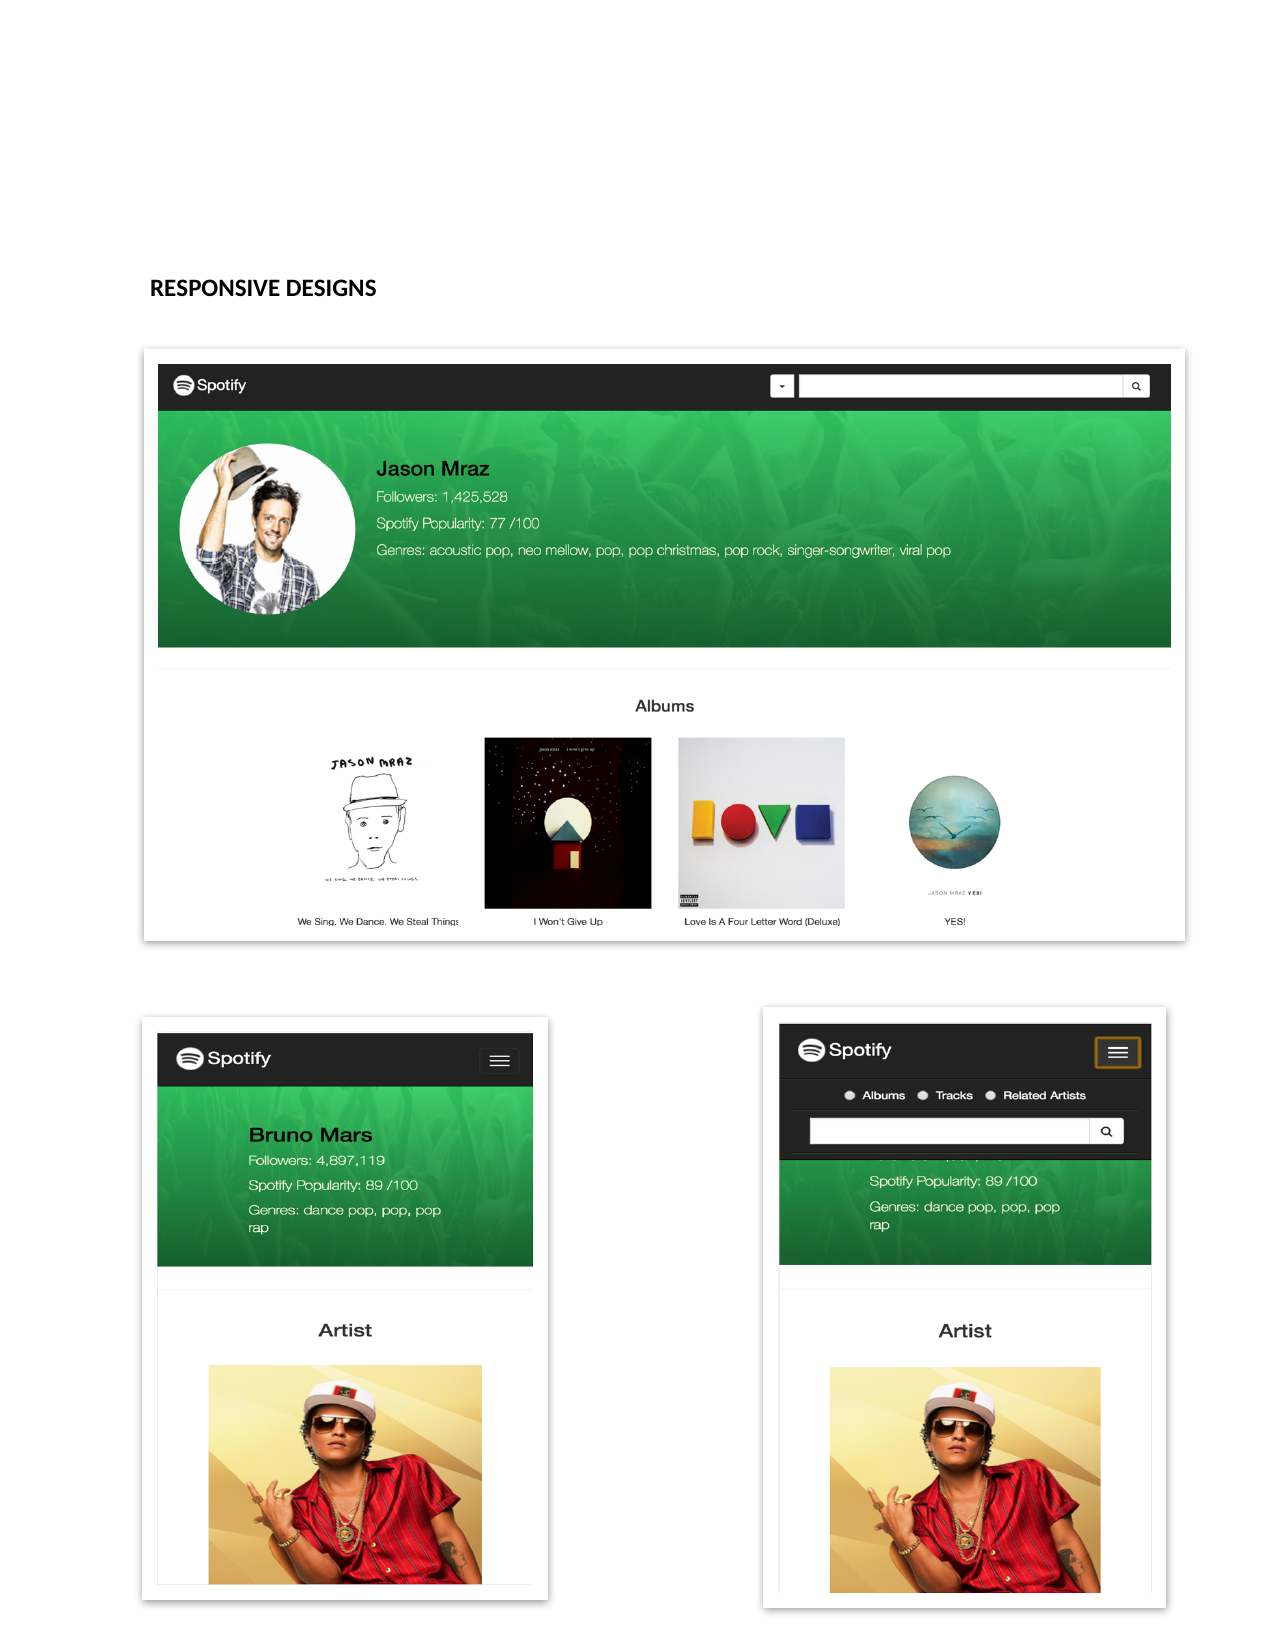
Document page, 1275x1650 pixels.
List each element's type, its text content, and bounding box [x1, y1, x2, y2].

text RESPONSIVE DESIGNS [150, 272, 1125, 303]
picture [158, 364, 1171, 926]
picture [157, 1031, 533, 1585]
picture [778, 1022, 1152, 1593]
